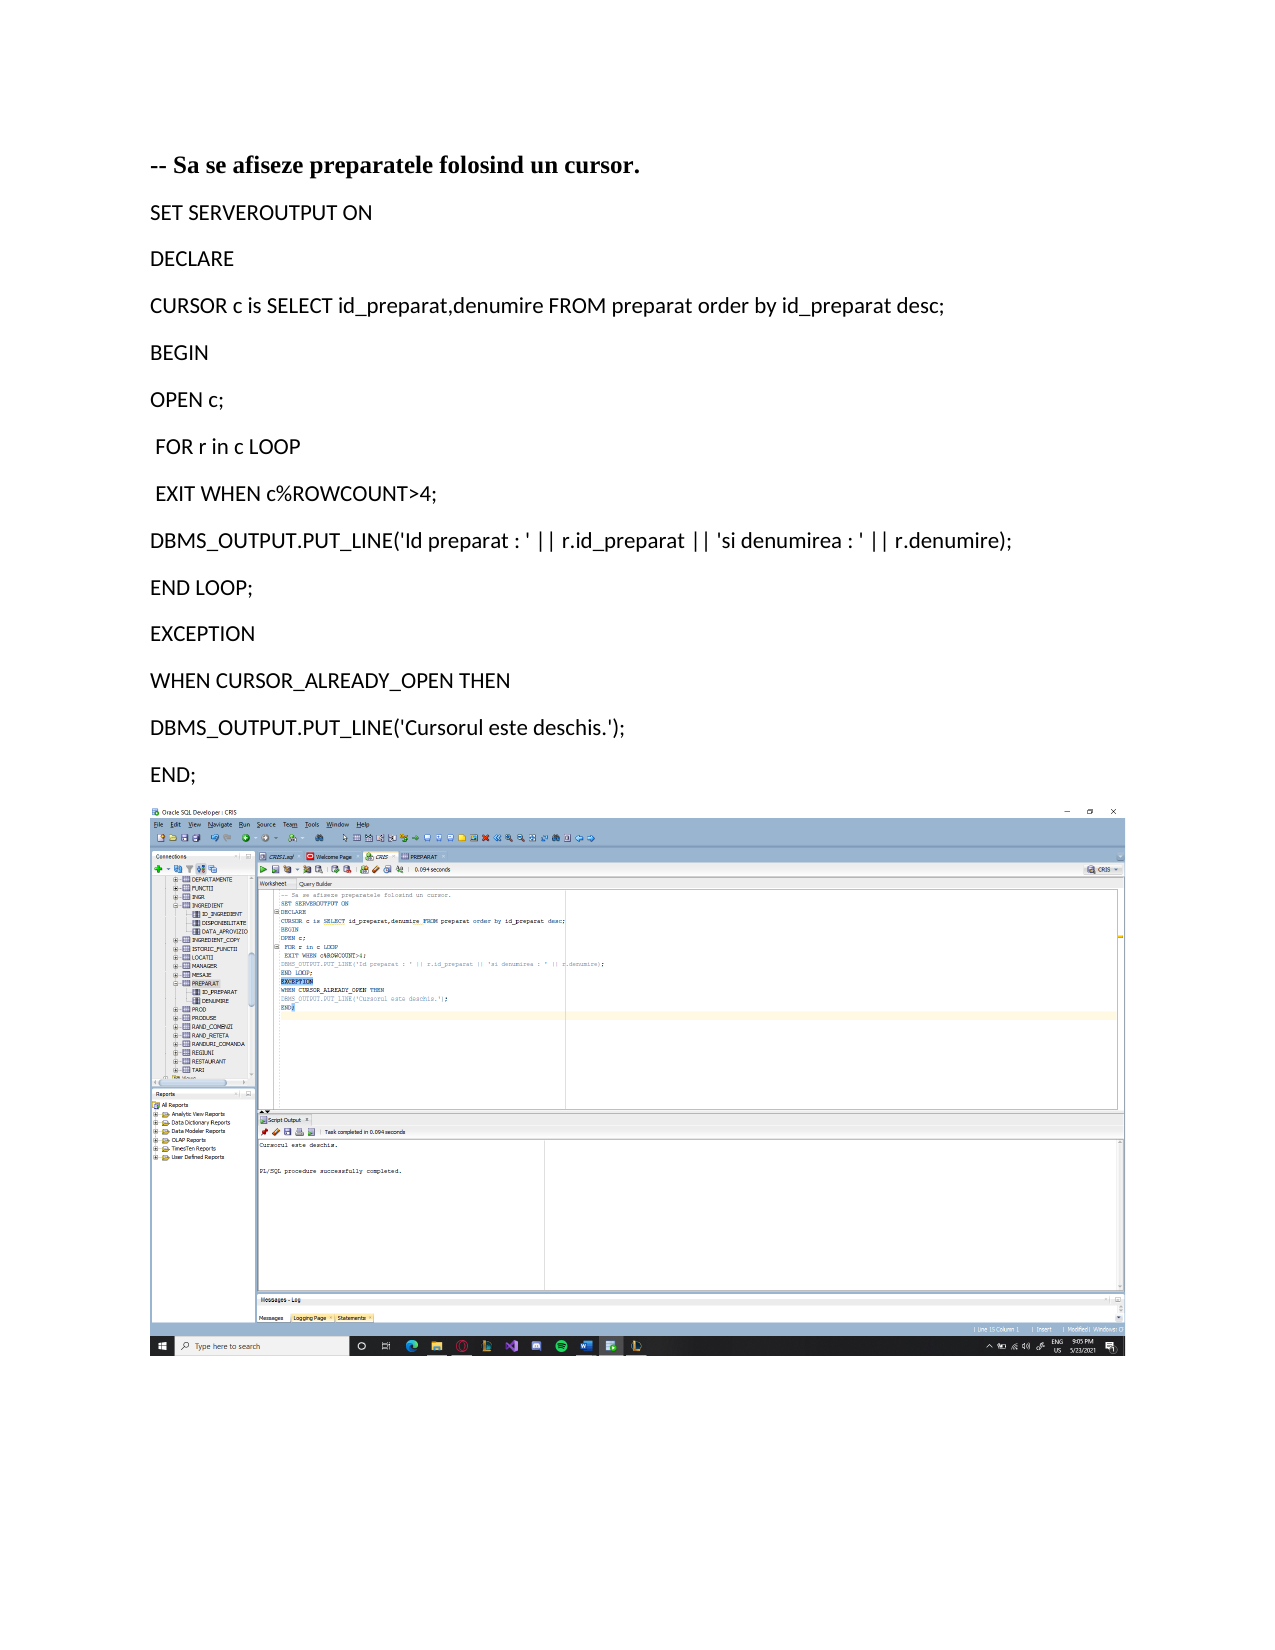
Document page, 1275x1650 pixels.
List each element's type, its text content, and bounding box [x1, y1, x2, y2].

text DBMS_OUTPUT.PUT_LINE('Id preparat : ' || r.id_preparat || 'si denumirea : ' || r.denumire); [150, 526, 1125, 554]
text WHEN CURSOR_ALREADY_OPEN THEN [150, 666, 1125, 694]
picture [150, 807, 1125, 1356]
text BEGIN [150, 338, 1125, 366]
text EXCEPTION [150, 619, 1125, 648]
text -- Sa se afiseze preparatele folosind un cursor. [150, 150, 1125, 179]
text OPEN c; [150, 385, 1125, 413]
text END; [150, 760, 1125, 788]
text FOR r in c LOOP [150, 432, 1125, 460]
text DECLARE [150, 244, 1125, 273]
text CURSOR c is SELECT id_preparat,denumire FROM preparat order by id_preparat desc; [150, 291, 1125, 319]
text EXIT WHEN c%ROWCOUNT>4; [150, 479, 1125, 507]
text END LOOP; [150, 573, 1125, 601]
text SET SERVEROUTPUT ON [150, 198, 1125, 226]
text DBMS_OUTPUT.PUT_LINE('Cursorul este deschis.'); [150, 713, 1125, 741]
